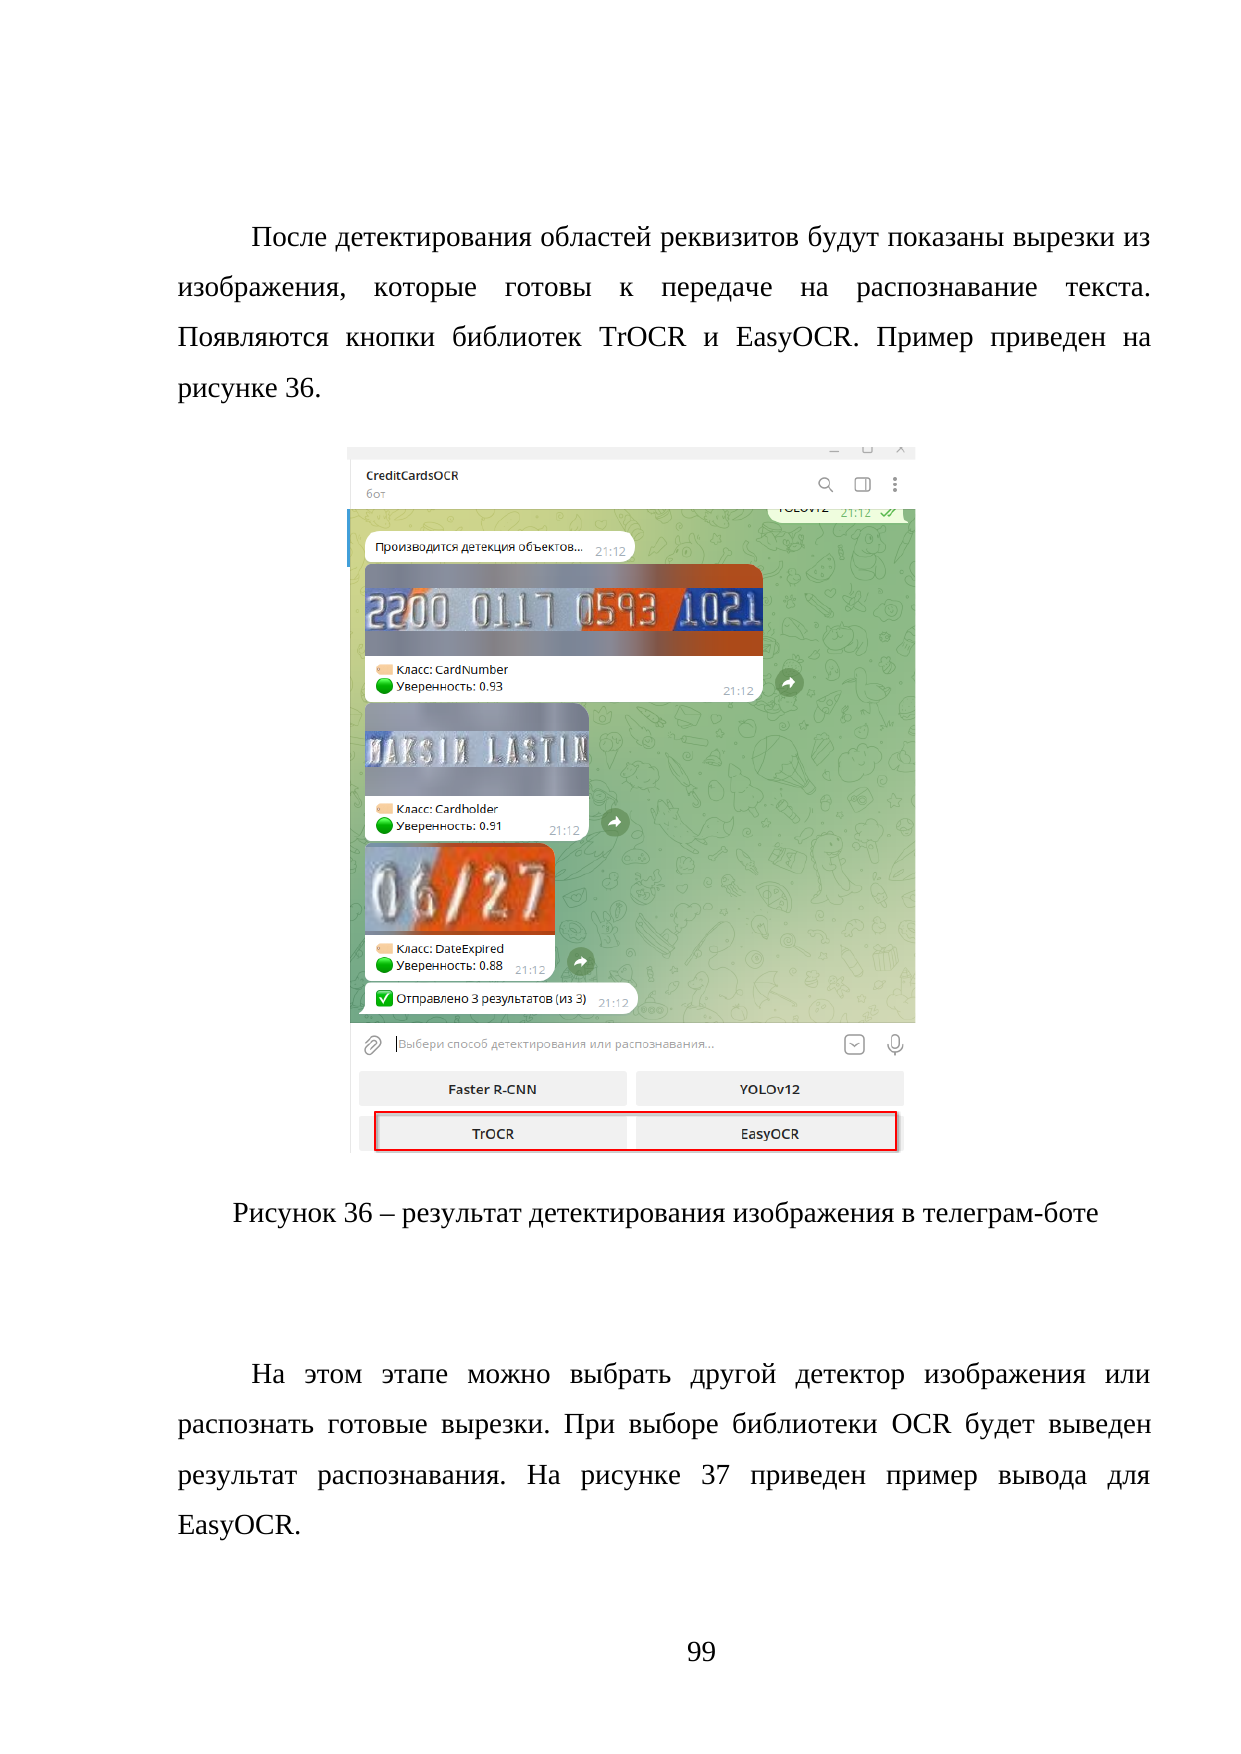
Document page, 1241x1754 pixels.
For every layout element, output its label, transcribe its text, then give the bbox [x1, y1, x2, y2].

text После детектирования областей реквизитов будут показаны вырезки из изображения, которые готовы к передаче на распознавание текста. Появляются кнопки библиотек TrOCR и EasyOCR. Пример приведен на рисунке 36. [177, 219, 1152, 403]
text На этом этапе можно выбрать другой детектор изображения или распознать готовые вырезки. При выборе библиотеки OCR будет выведен результат распознавания. На рисунке 37 приведен пример вывода для EasyOCR. [177, 1356, 1152, 1541]
picture [347, 447, 916, 1153]
